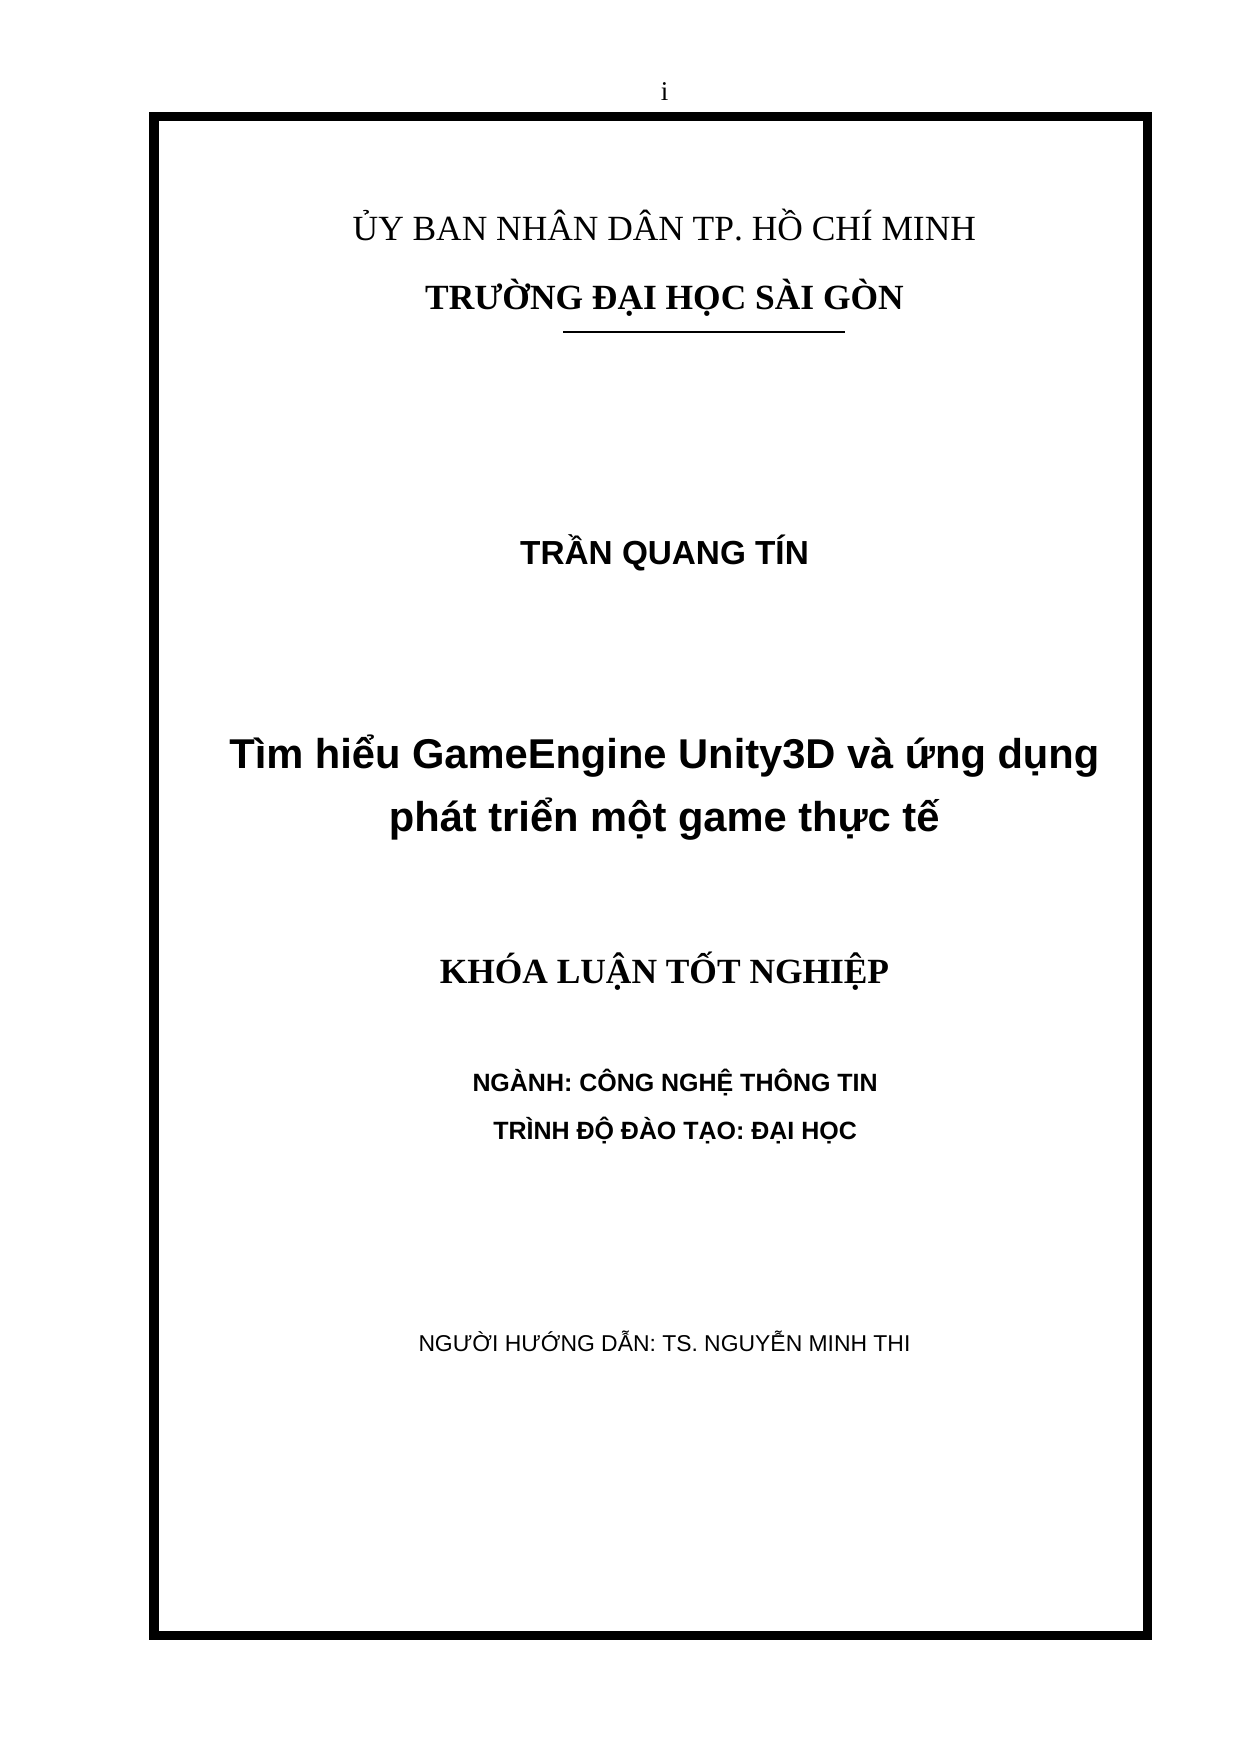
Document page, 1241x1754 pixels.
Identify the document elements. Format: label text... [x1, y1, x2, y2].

subtitle TRẦN QUANG TÍN [207, 533, 1122, 572]
text NgƯỜI HƯỚNG DẪN: TS. NGUYỄN MINH THI [207, 1329, 1122, 1356]
subtitle TRƯỜNG ĐẠI HỌC SÀI GÒN [207, 277, 1122, 317]
text ỦY BAN NHÂN DÂN TP. HỒ CHÍ MINH [207, 207, 1122, 248]
text tRÌNH ĐỘ ĐÀO TẠO: ĐẠI HỌC [228, 1116, 1122, 1144]
subtitle KHÓA LUẬN TỐT NGHIỆP [207, 950, 1122, 991]
text NGÀNH: CÔNG NGHỆ THÔNG TIN [228, 1068, 1122, 1097]
text Tìm hiểu GameEngine Unity3D và ứng dụng phát triển một game thực tế [207, 730, 1122, 840]
